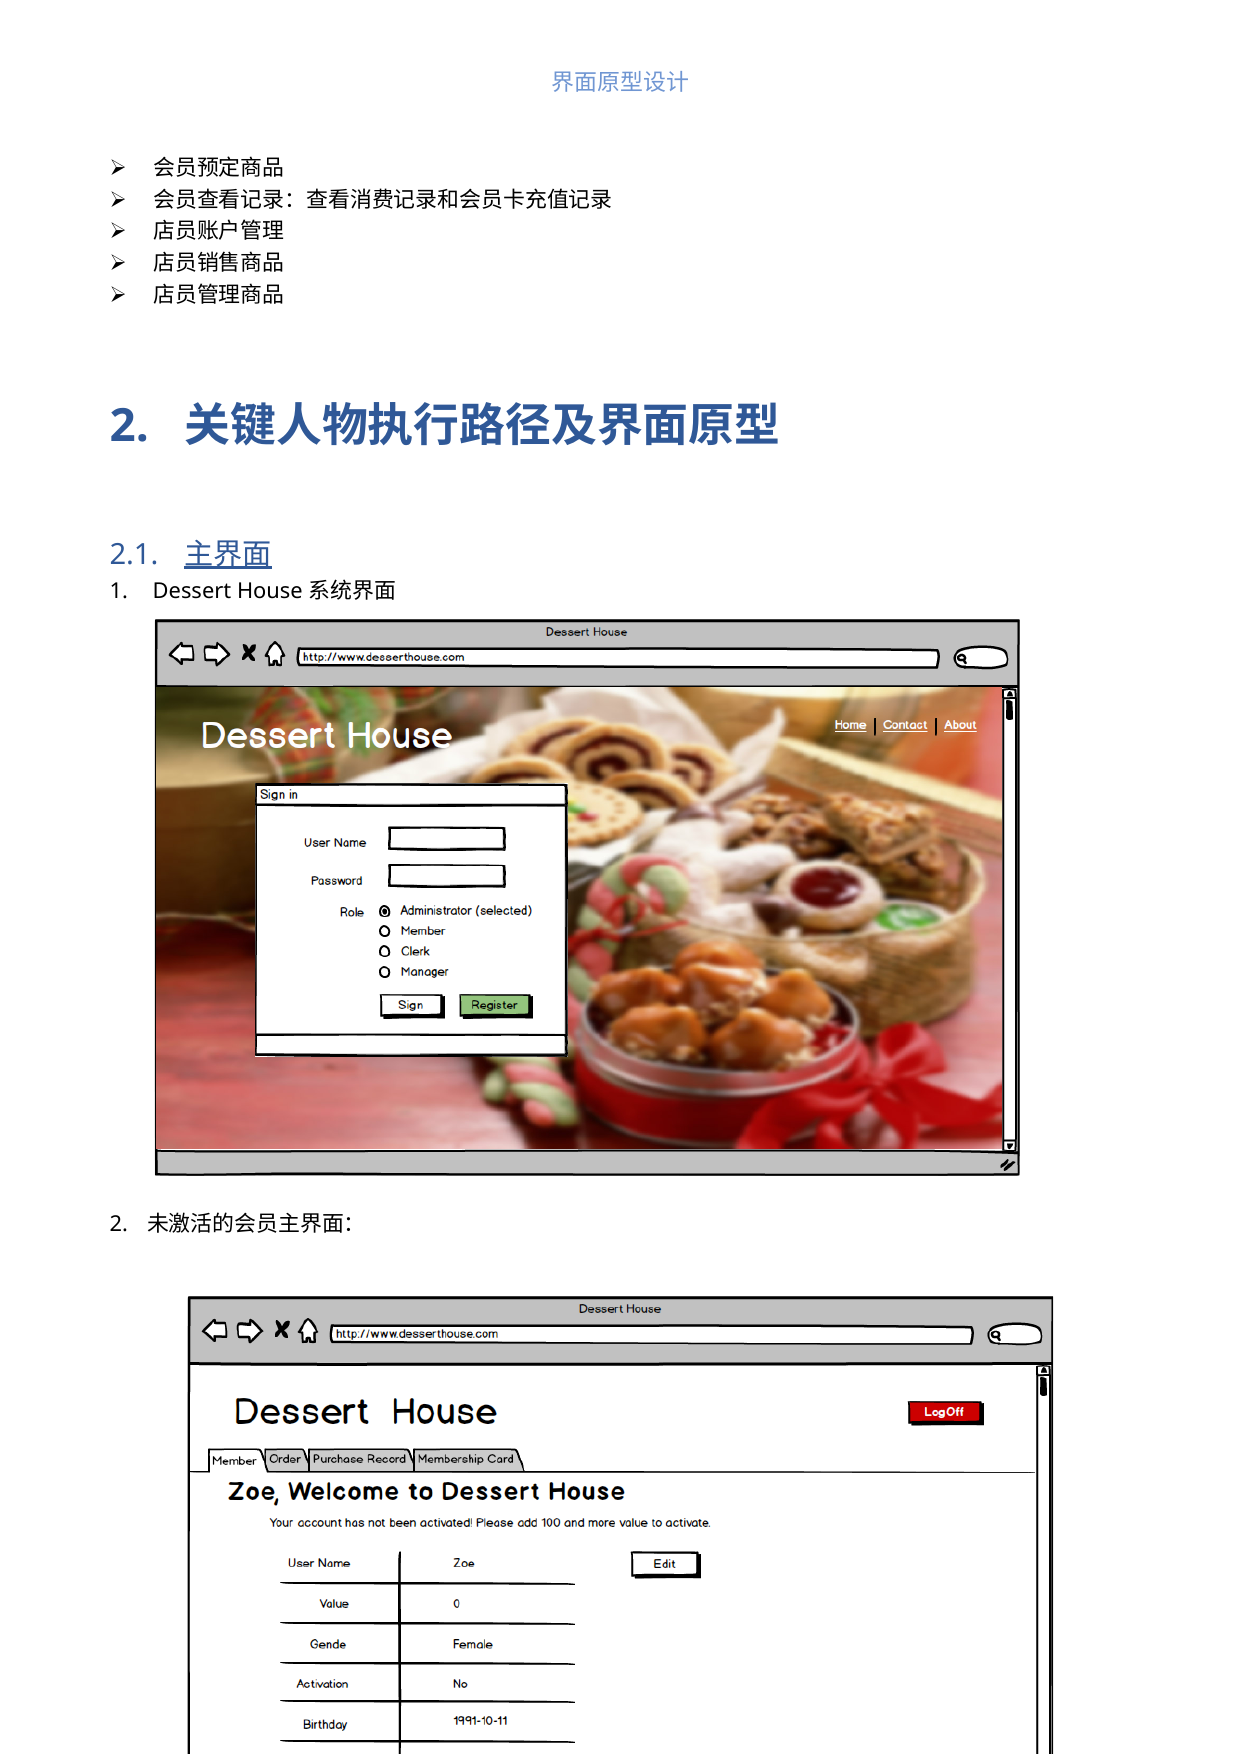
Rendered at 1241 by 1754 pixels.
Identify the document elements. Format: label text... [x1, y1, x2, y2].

subtitle 关键人物执行路径及界面原型 [109, 388, 1131, 454]
picture [154, 619, 1020, 1176]
list 店员账户管理 [109, 213, 1131, 245]
list 店员管理商品 [109, 277, 1131, 308]
list 店员销售商品 [109, 245, 1131, 277]
list 会员查看记录：查看消费记录和会员卡充值记录 [109, 182, 1131, 213]
list Dessert House 系统界面 [109, 573, 1131, 604]
picture [187, 1296, 1054, 1754]
list 会员预定商品 [109, 150, 1131, 182]
subtitle 主界面 [109, 530, 1131, 573]
list 未激活的会员主界面： [109, 1206, 1131, 1237]
